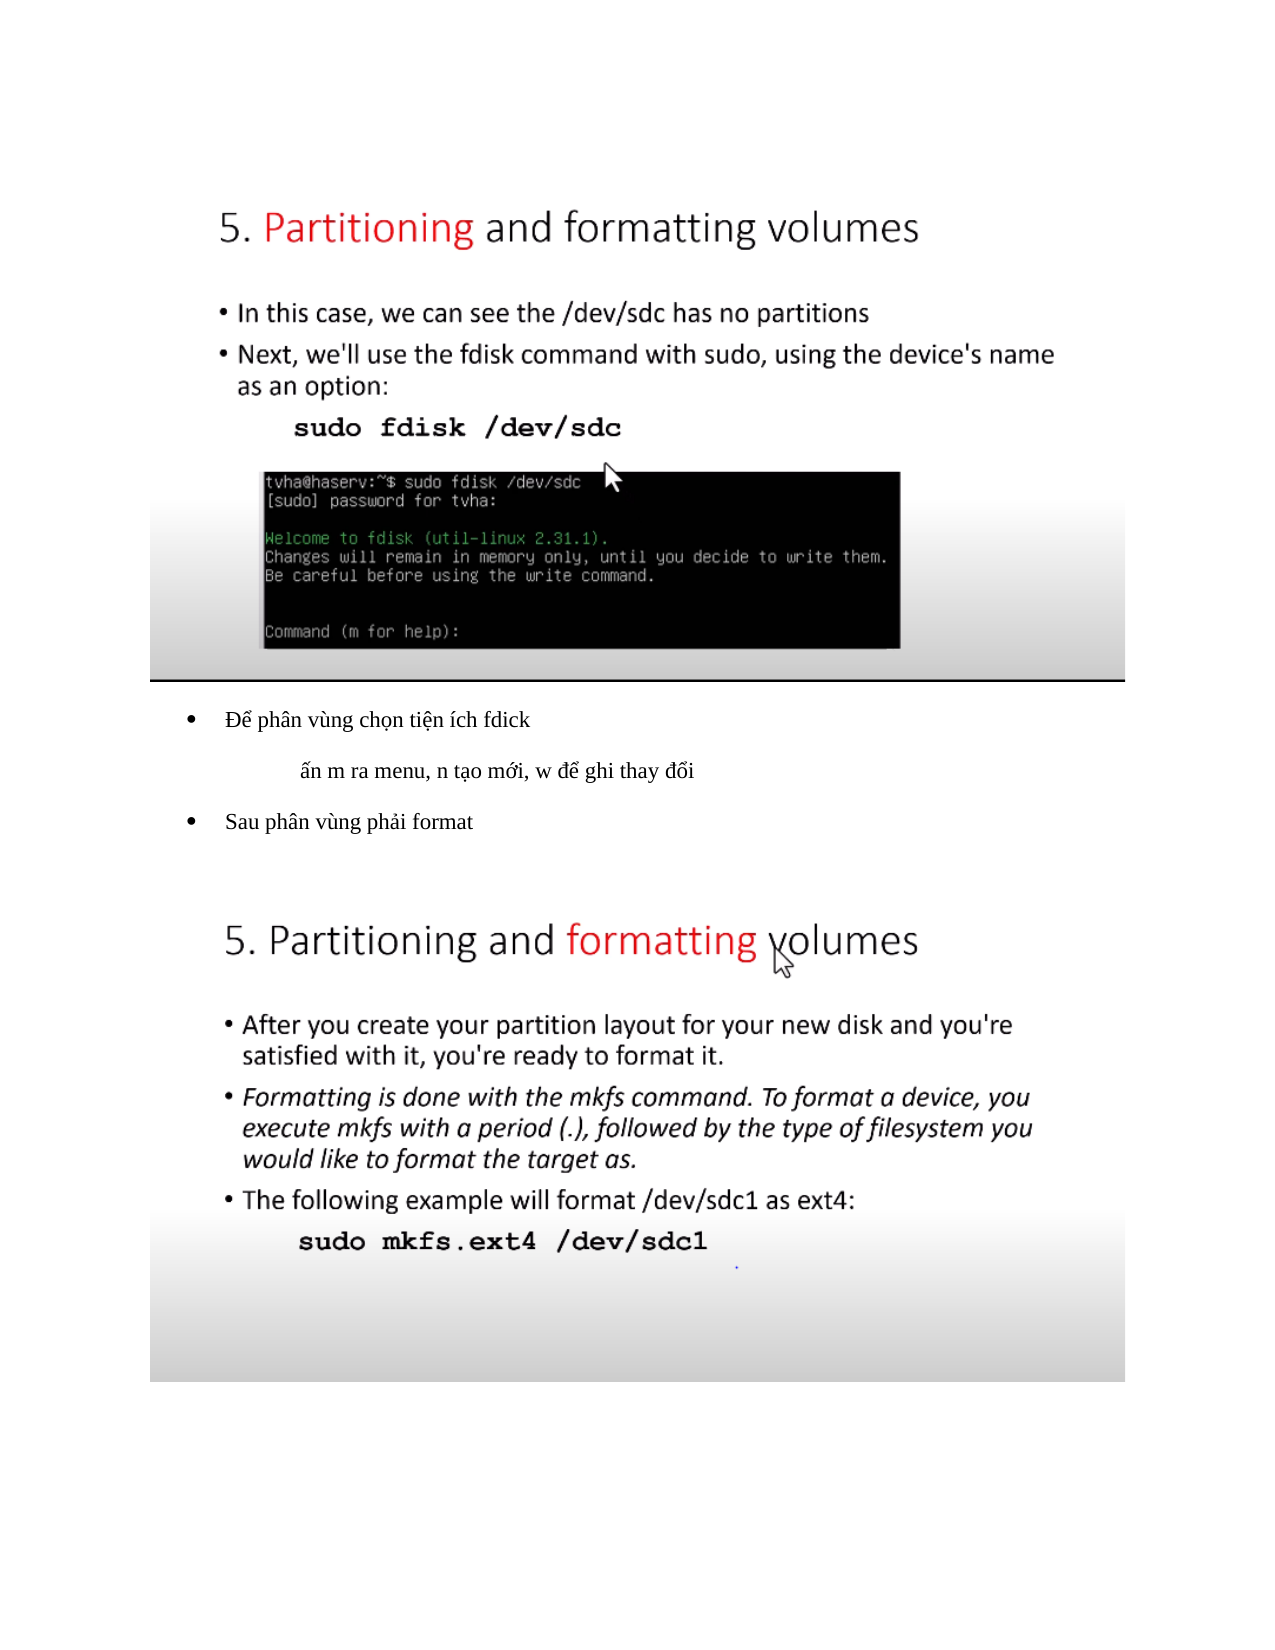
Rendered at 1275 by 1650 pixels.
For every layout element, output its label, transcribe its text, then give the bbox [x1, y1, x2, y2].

picture [150, 150, 1125, 682]
picture [150, 859, 1125, 1382]
list Sau phân vùng phải format [187, 808, 1125, 835]
text ấn m ra menu, n tạo mới, w để ghi thay đổi [225, 757, 1125, 784]
list Để phân vùng chọn tiện ích fdick [187, 706, 1125, 733]
